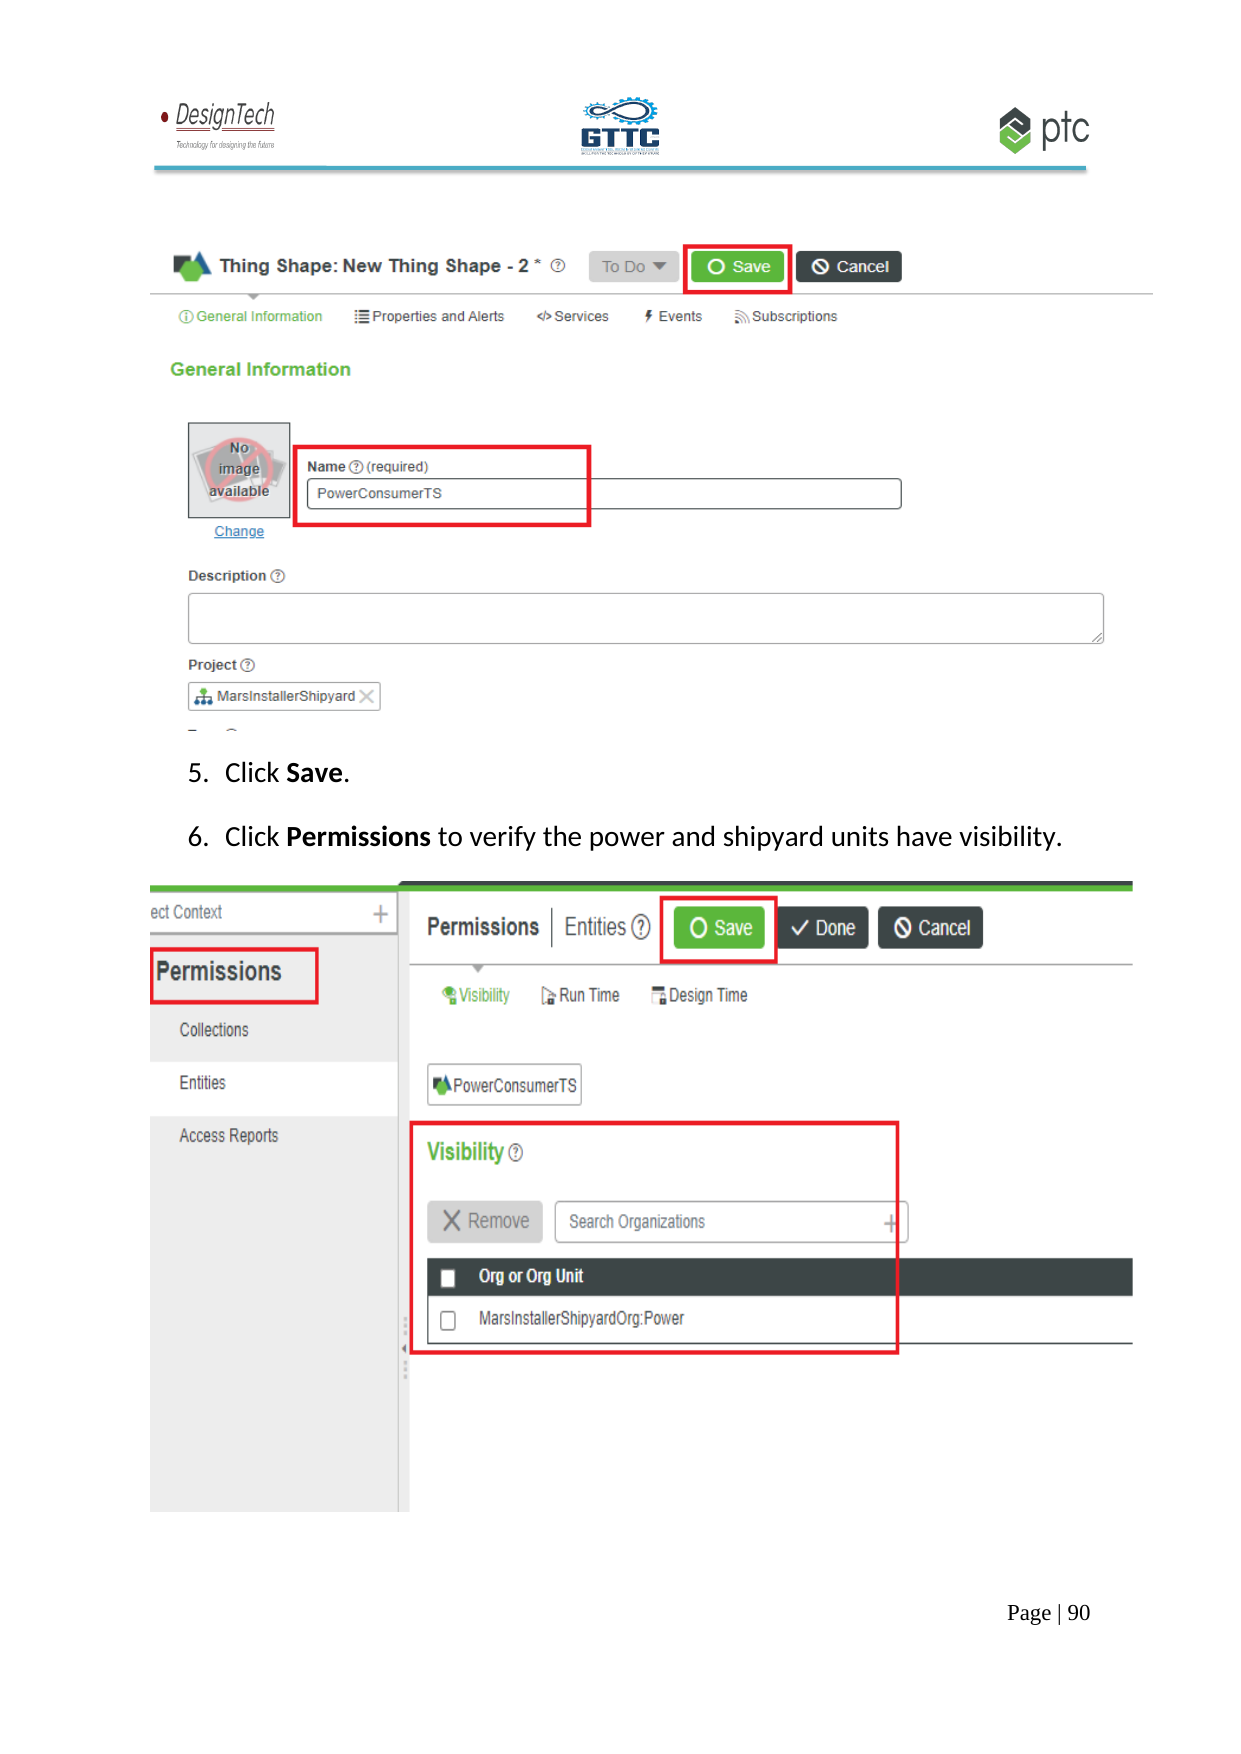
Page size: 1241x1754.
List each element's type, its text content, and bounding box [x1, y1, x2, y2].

picture [150, 881, 1133, 1512]
picture [150, 86, 1091, 177]
picture [150, 241, 1153, 731]
list Click Permissions to verify the power and shipyard units have visibility. [187, 818, 1090, 854]
list Click Save. [187, 754, 1090, 790]
